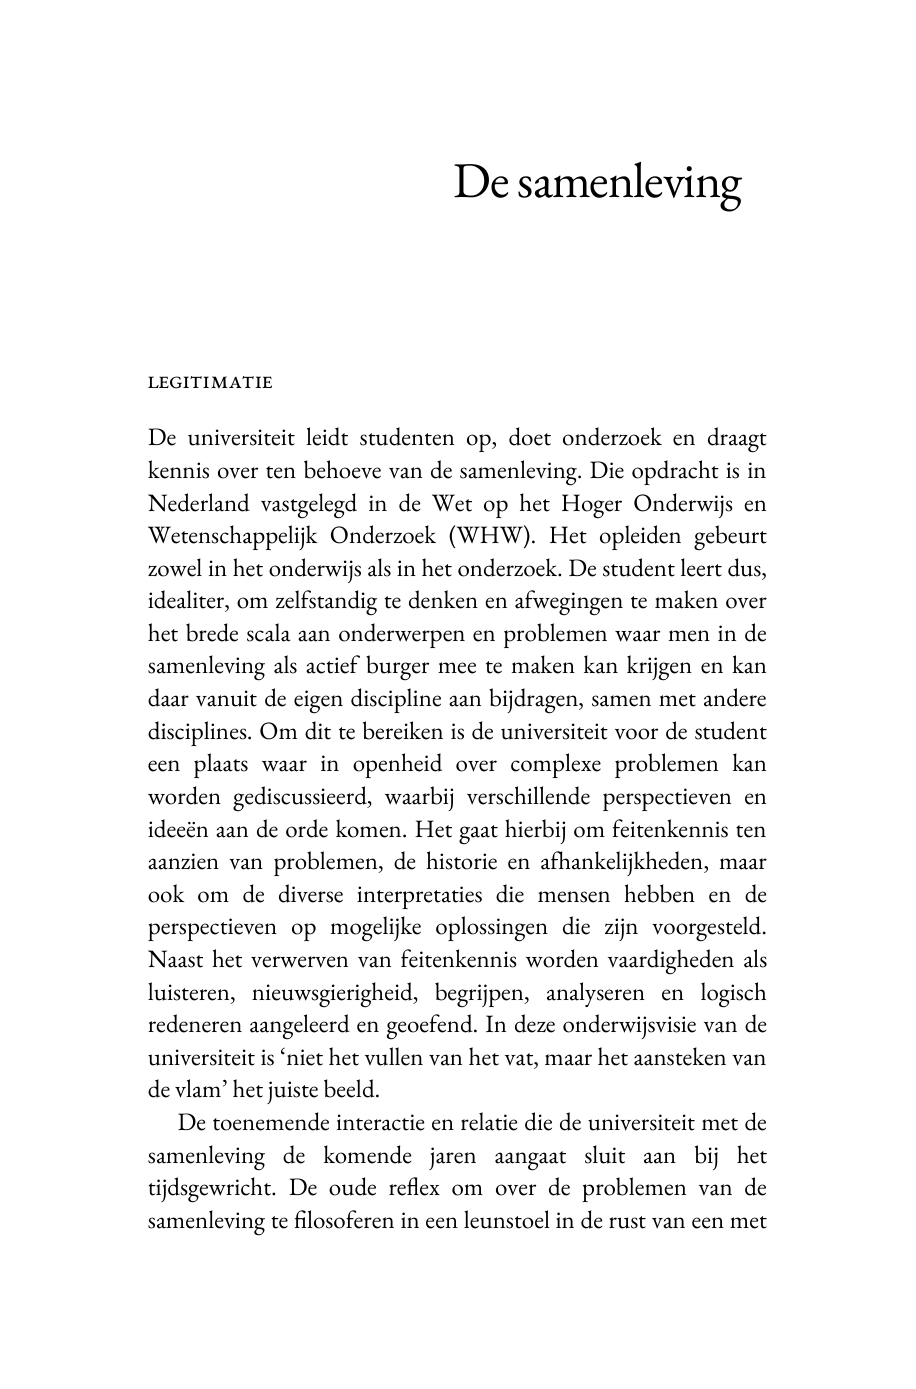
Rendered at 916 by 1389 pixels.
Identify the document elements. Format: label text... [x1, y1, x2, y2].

subtitle De samenleving [148, 148, 743, 213]
text De universiteit leidt studenten op, doet onderzoek en draagt kennis over ten behoeve van de samenleving. Die opdracht is in Nederland vastgelegd in de Wet op het Hoger Onderwijs en Wetenschappelijk Onderzoek (WHW). Het opleiden gebeurt zowel in het onderwijs als in het onderzoek. De student leert dus, idealiter, om zelfstandig te denken en afwegingen te maken over het brede scala aan onderwerpen en problemen waar men in de samenleving als actief burger mee te maken kan krijgen en kan daar vanuit de eigen discipline aan bijdragen, samen met andere disciplines. Om dit te bereiken is de universiteit voor de student een plaats waar in openheid over complexe problemen kan worden gediscussieerd, waarbij verschillende perspectieven en ideeën aan de orde komen. Het gaat hierbij om feitenkennis ten aanzien van problemen, de historie en afhankelijkheden, maar ook om de diverse interpretaties die mensen hebben en de perspectieven op mogelijke oplossingen die zijn voorgesteld. Naast het verwerven van feitenkennis worden vaardigheden als luisteren, nieuwsgierigheid, begrijpen, analyseren en logisch redeneren aangeleerd en geoefend. In deze onderwijsvisie van de universiteit is ‘niet het vullen van het vat, maar het aansteken van de vlam’ het juiste beeld. [148, 421, 768, 1105]
subtitle Legitimatie [148, 368, 768, 396]
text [148, 1105, 768, 1236]
